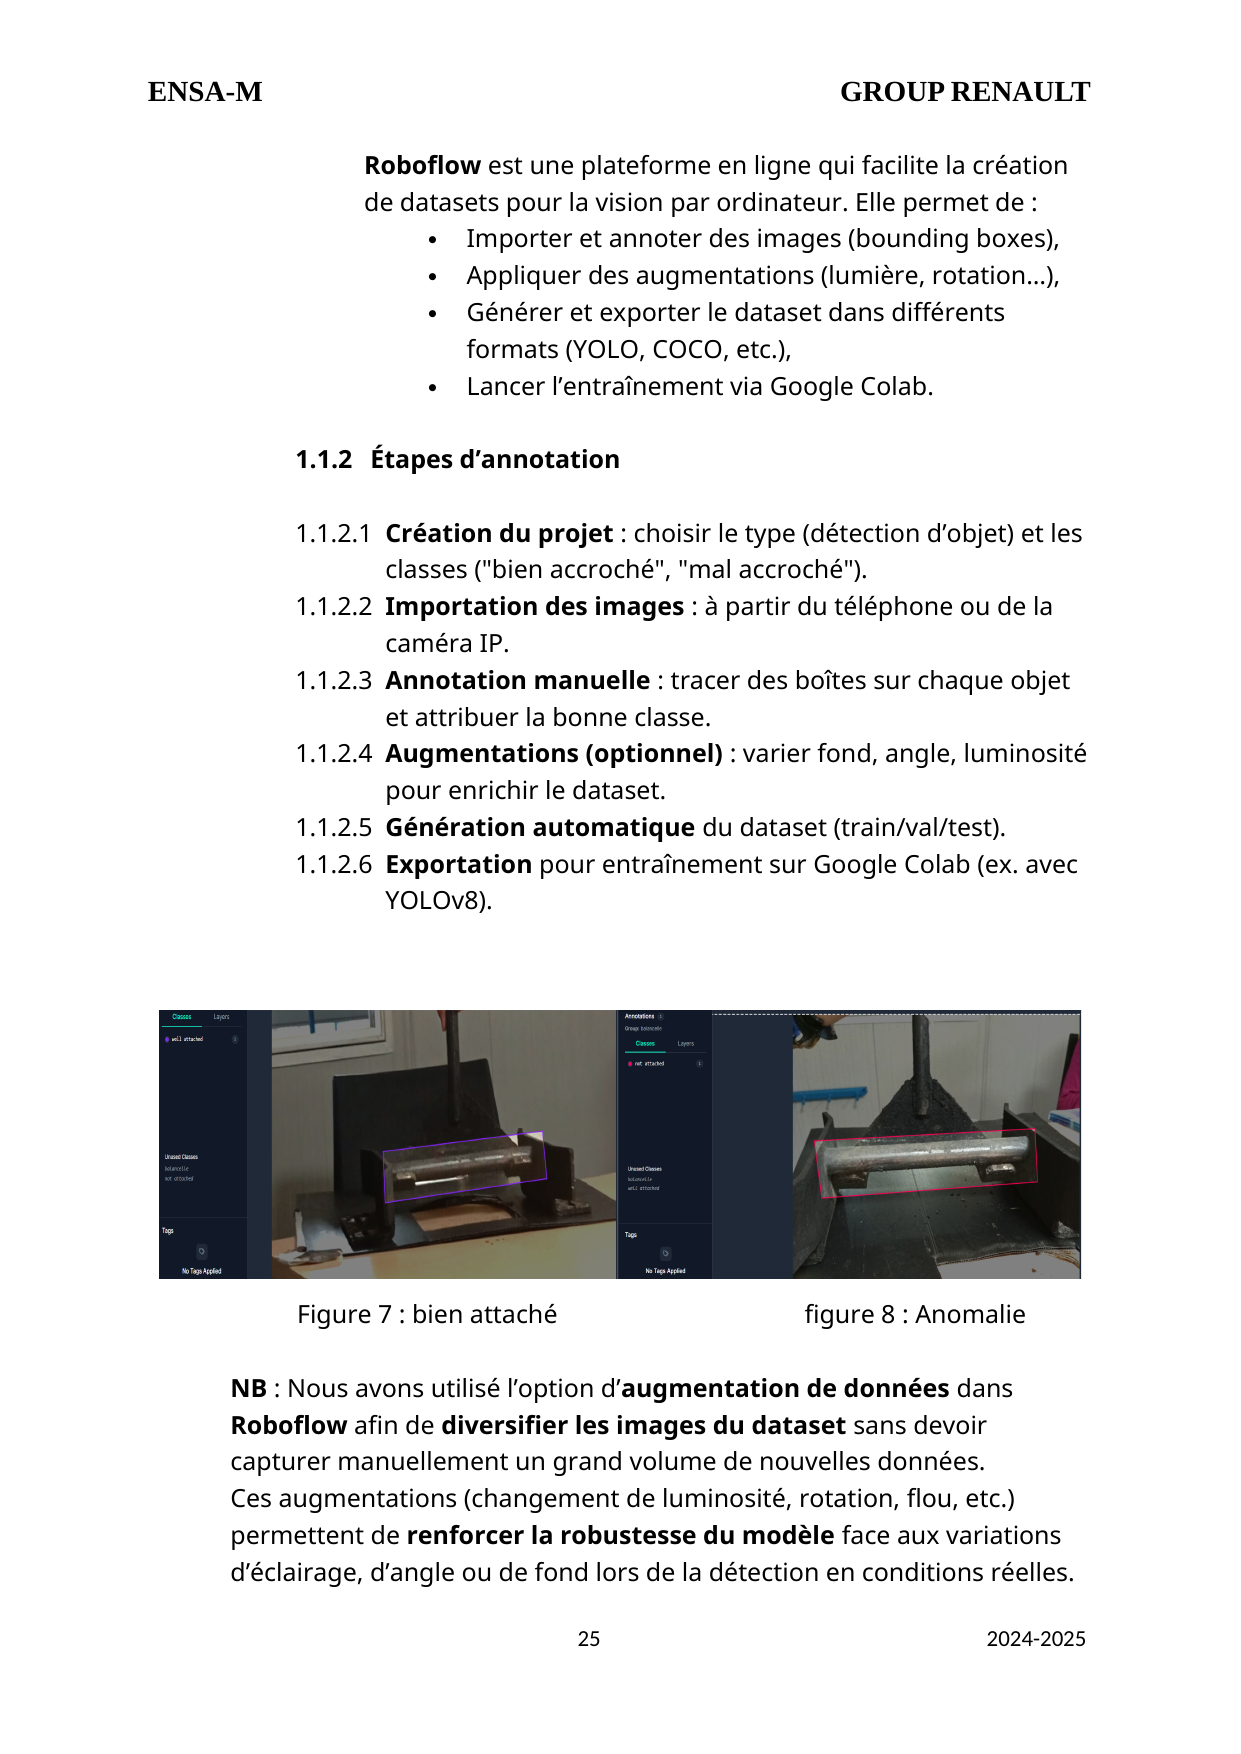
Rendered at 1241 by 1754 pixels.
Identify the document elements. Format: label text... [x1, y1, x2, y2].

picture [159, 1010, 1082, 1279]
list Lancer l’entraînement via Google Colab. [429, 368, 1093, 402]
list NB : Nous avons utilisé l’option d’augmentation de données dans Roboflow afin de diversifier les images du dataset sans devoir capturer manuellement un grand volume de nouvelles données. Ces augmentations (changement de luminosité, rotation, flou, etc.) permettent de renforcer la robustesse du modèle face aux variations d’éclairage, d’angle ou de fond lors de la détection en conditions réelles. [230, 1371, 1093, 1588]
list Étapes d’annotation [295, 442, 1093, 476]
list Importer et annoter des images (bounding boxes), [429, 221, 1093, 255]
list Annotation manuelle : tracer des boîtes sur chaque objet et attribuer la bonne classe. [295, 662, 1093, 733]
list Appliquer des augmentations (lumière, rotation…), [429, 258, 1093, 292]
list Augmentations (optionnel) : varier fond, angle, luminosité pour enrichir le dataset. [295, 736, 1093, 807]
list Génération automatique du dataset (train/val/test). [295, 809, 1093, 843]
list Roboflow est une plateforme en ligne qui facilite la création de datasets pour la vision par ordinateur. Elle permet de : [364, 148, 1093, 218]
list Générer et exporter le dataset dans différents formats (YOLO, COCO, etc.), [429, 295, 1093, 366]
list Exportation pour entraînement sur Google Colab (ex. avec YOLOv8). [295, 846, 1093, 917]
list Importation des images : à partir du téléphone ou de la caméra IP. [295, 589, 1093, 660]
list Création du projet : choisir le type (détection d’objet) et les classes ("bien accroché", "mal accroché"). [295, 515, 1093, 586]
list Figure 7 : bien attaché figure 8 : Anomalie [230, 1297, 1093, 1331]
